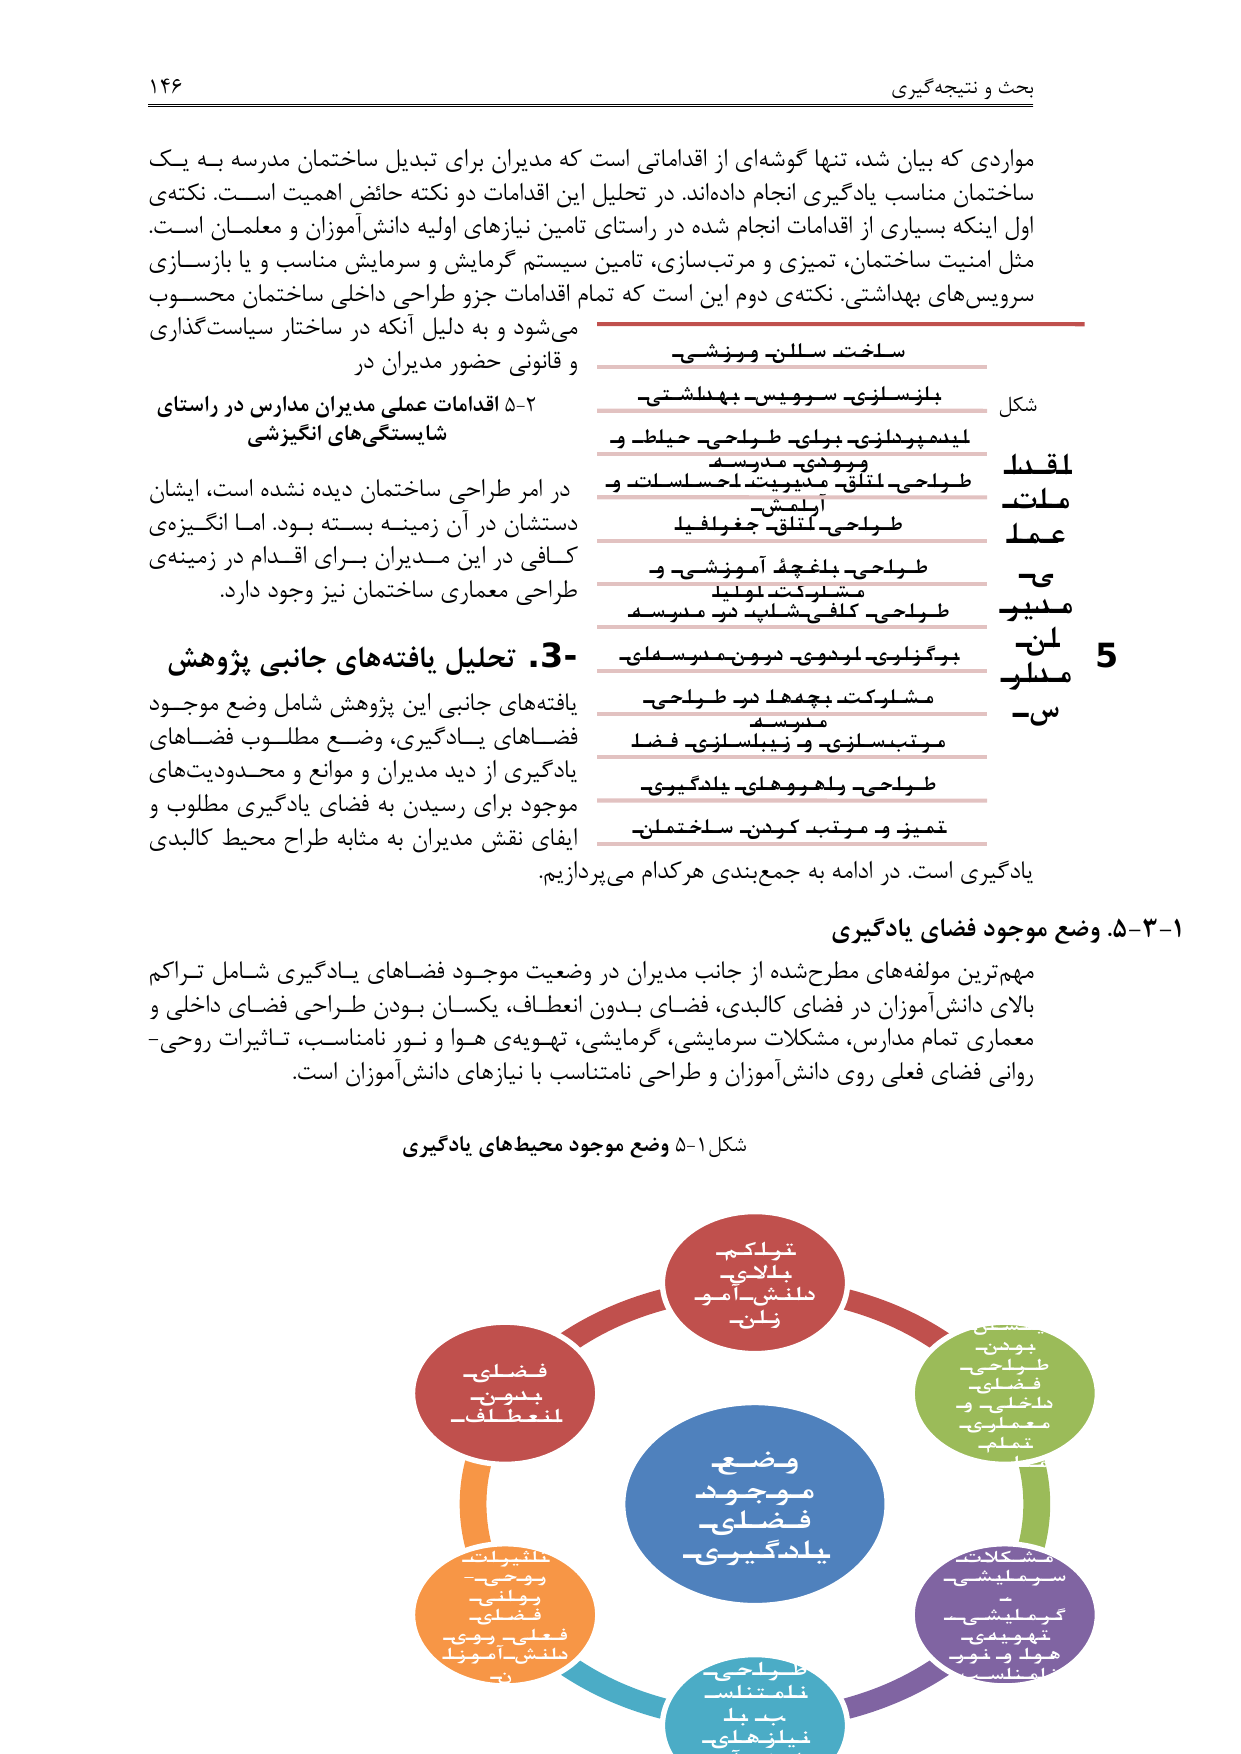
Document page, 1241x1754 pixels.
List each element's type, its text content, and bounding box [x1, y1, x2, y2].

text وضع موجود فضای یادگیری [148, 918, 1099, 947]
text یافته‌های جانبی این پژوهش شامل وضع موجود فضاهای یادگیری، وضع مطلوب فضاهای یادگیری از دید مدیران و موانع و محدودیت‌های موجود برای رسیدن به فضای یادگیری مطلوب و ایفای نقش مدیران به مثابه طراح محیط کالبدی یادگیری است. در ادامه به جمع‌بندی هرکدام می‌پردازیم. [148, 692, 1033, 888]
text تحلیل یافته‌های جانبی پژوهش [148, 637, 1033, 679]
text در امر طراحی ساختمان دیده نشده است، ایشان دستشان در آن زمینه بسته بود. اما انگیزه‌ی کافی در این مدیران برای اقدام در زمینه‌ی طراحی معماری ساختمان نیز وجود دارد. [148, 477, 1033, 607]
text مهم‌ترین مولفه‌های مطرح‌شده از جانب مدیران در وضعیت موجود فضاهای یادگیری شامل تراکم بالای دانش‌آموزان در فضای کالبدی، فضای بدون انعطاف، یکسان بودن طراحی فضای داخلی و معماری تمام مدارس، مشکلات سرمایشی، گرمایشی، تهویه‌ی هوا و نور نامناسب، تاثیرات روحی-روانی فضای فعلی روی دانش‌آموزان و طراحی نامتناسب با نیازهای دانش‌آموزان است. [148, 959, 1033, 1089]
text وضع موجود محیط‌های یادگیری [148, 1135, 963, 1160]
text مواردی که بیان شد، تنها گوشه‌ای از اقداماتی است که مدیران برای تبدیل ساختمان مدرسه به یک ساختمان مناسب یادگیری انجام داده‌اند. در تحلیل این اقدامات دو نکته حائض اهمیت است. نکته‌ی اول اینکه بسیاری از اقدامات انجام شده در راستای تامین نیازهای اولیه‌ دانش‌آموزان و معلمان است. مثل امنیت ساختمان، تمیزی و مرتب‌سازی، تامین سیستم گرمایش و سرمایش مناسب و یا بازسازی سرویس‌های بهداشتی. نکته‌ی دوم این است که تمام اقدامات جزو طراحی داخلی ساختمان محسوب می‌شود و به دلیل آنکه در ساختار سیاست‌گذاری و قانونی حضور مدیران در [148, 148, 1033, 378]
text اقدامات عملی مدیران مدارس در راستای شایستگی‌های انگیزشی [148, 395, 1001, 449]
